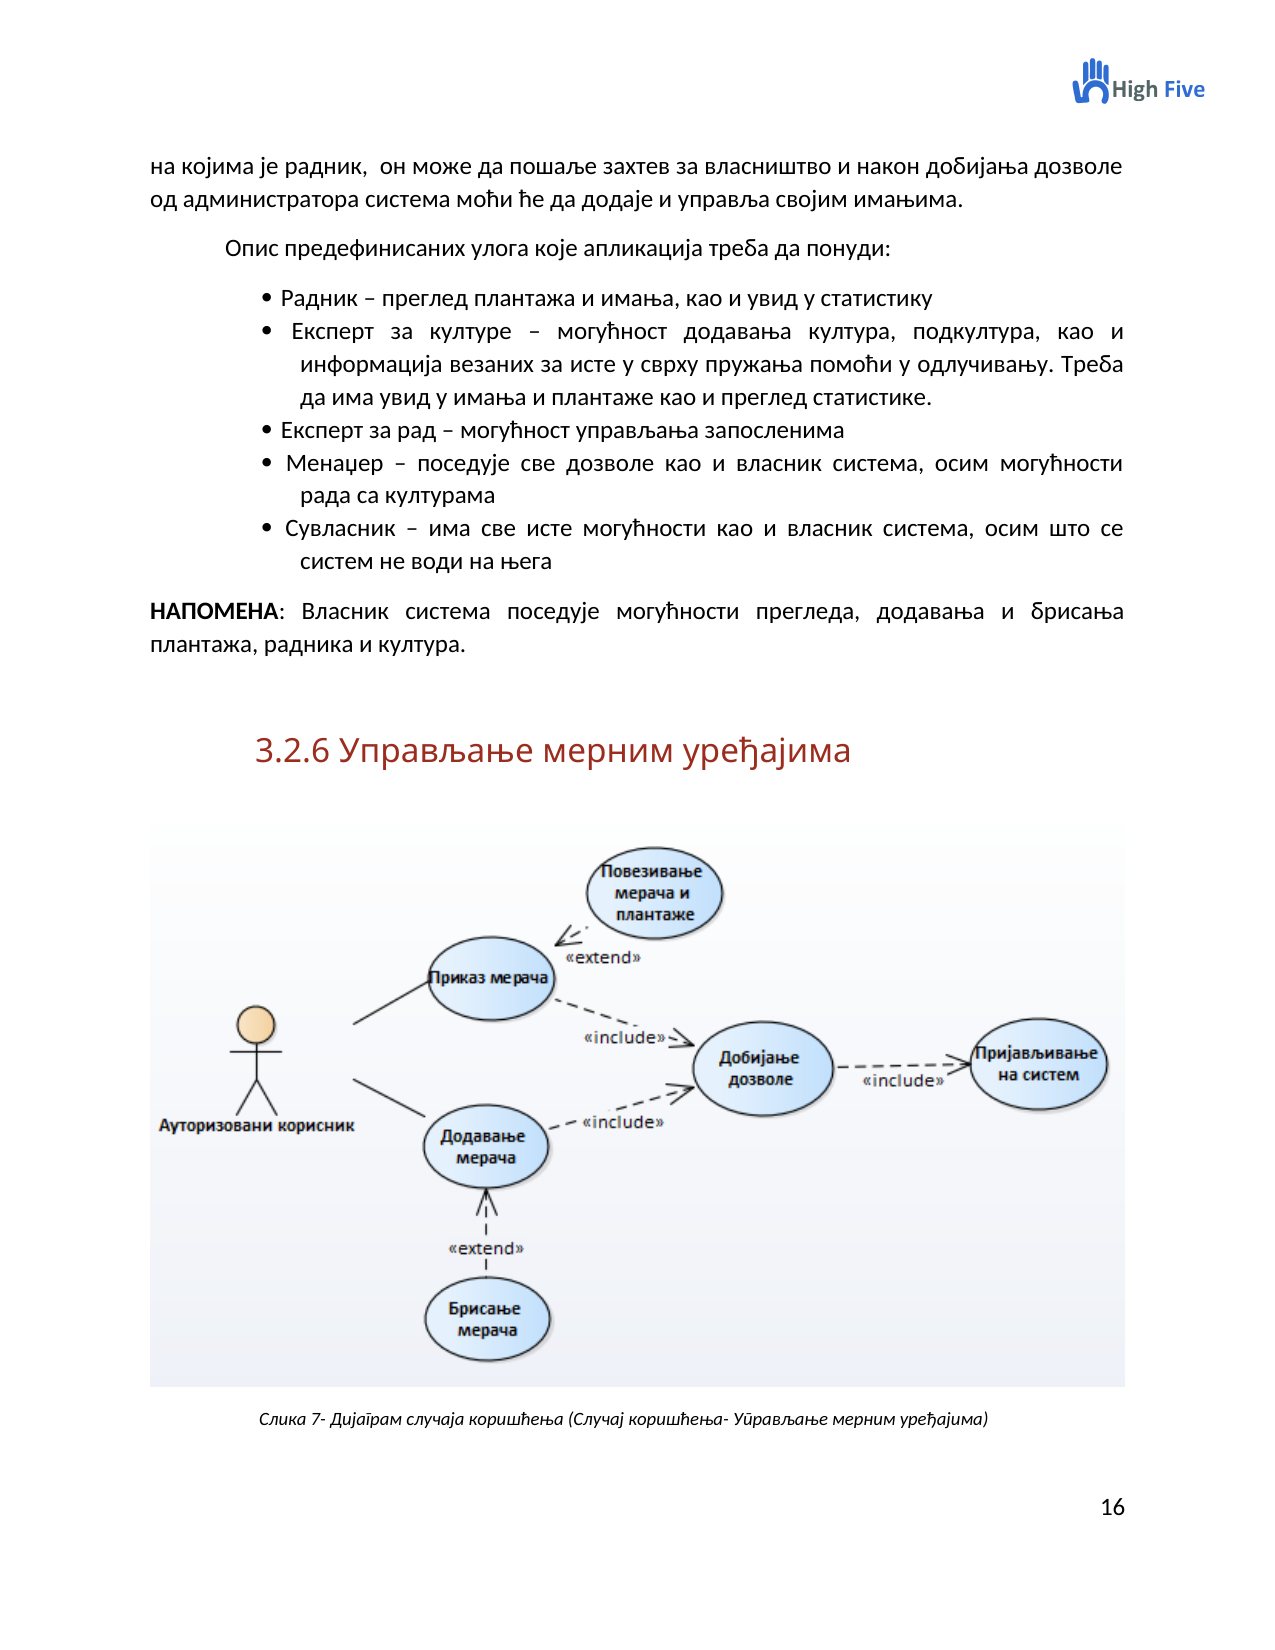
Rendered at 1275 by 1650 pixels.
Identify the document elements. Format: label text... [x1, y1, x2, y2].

text Опис предефинисаних улога које апликација треба да понуди: [150, 232, 1125, 263]
text Слика 7- Дијаграм случаја коришћења (Случај коришћења- Управљање мерним уређајима) [150, 1387, 1125, 1431]
picture [1069, 53, 1223, 110]
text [150, 150, 1125, 213]
text НАПОМЕНА: Власник система поседује могућности прегледа, додавања и брисања плантажа, радника и култура. [150, 595, 1125, 658]
list Радник – преглед плантажа и имања, као и увид у статистику [262, 282, 1125, 313]
picture [150, 825, 1125, 1387]
list Сувласник – има све исте могућности као и власник система, осим што се систем не води на њега [262, 512, 1125, 576]
subtitle 3.2.6 Управљање мерним уређајима [150, 727, 1125, 772]
list Експерт за рад – могућност управљања запосленима [262, 414, 1125, 444]
list Менаџер – поседује све дозволе као и власник система, осим могућности рада са културама [262, 447, 1125, 510]
list Експерт за културе – могућност додавања култура, подкултура, као и информација везаних за исте у сврху пружања помоћи у одлучивању. Треба да има увид у имања и плантаже као и преглед статистике. [262, 315, 1125, 411]
